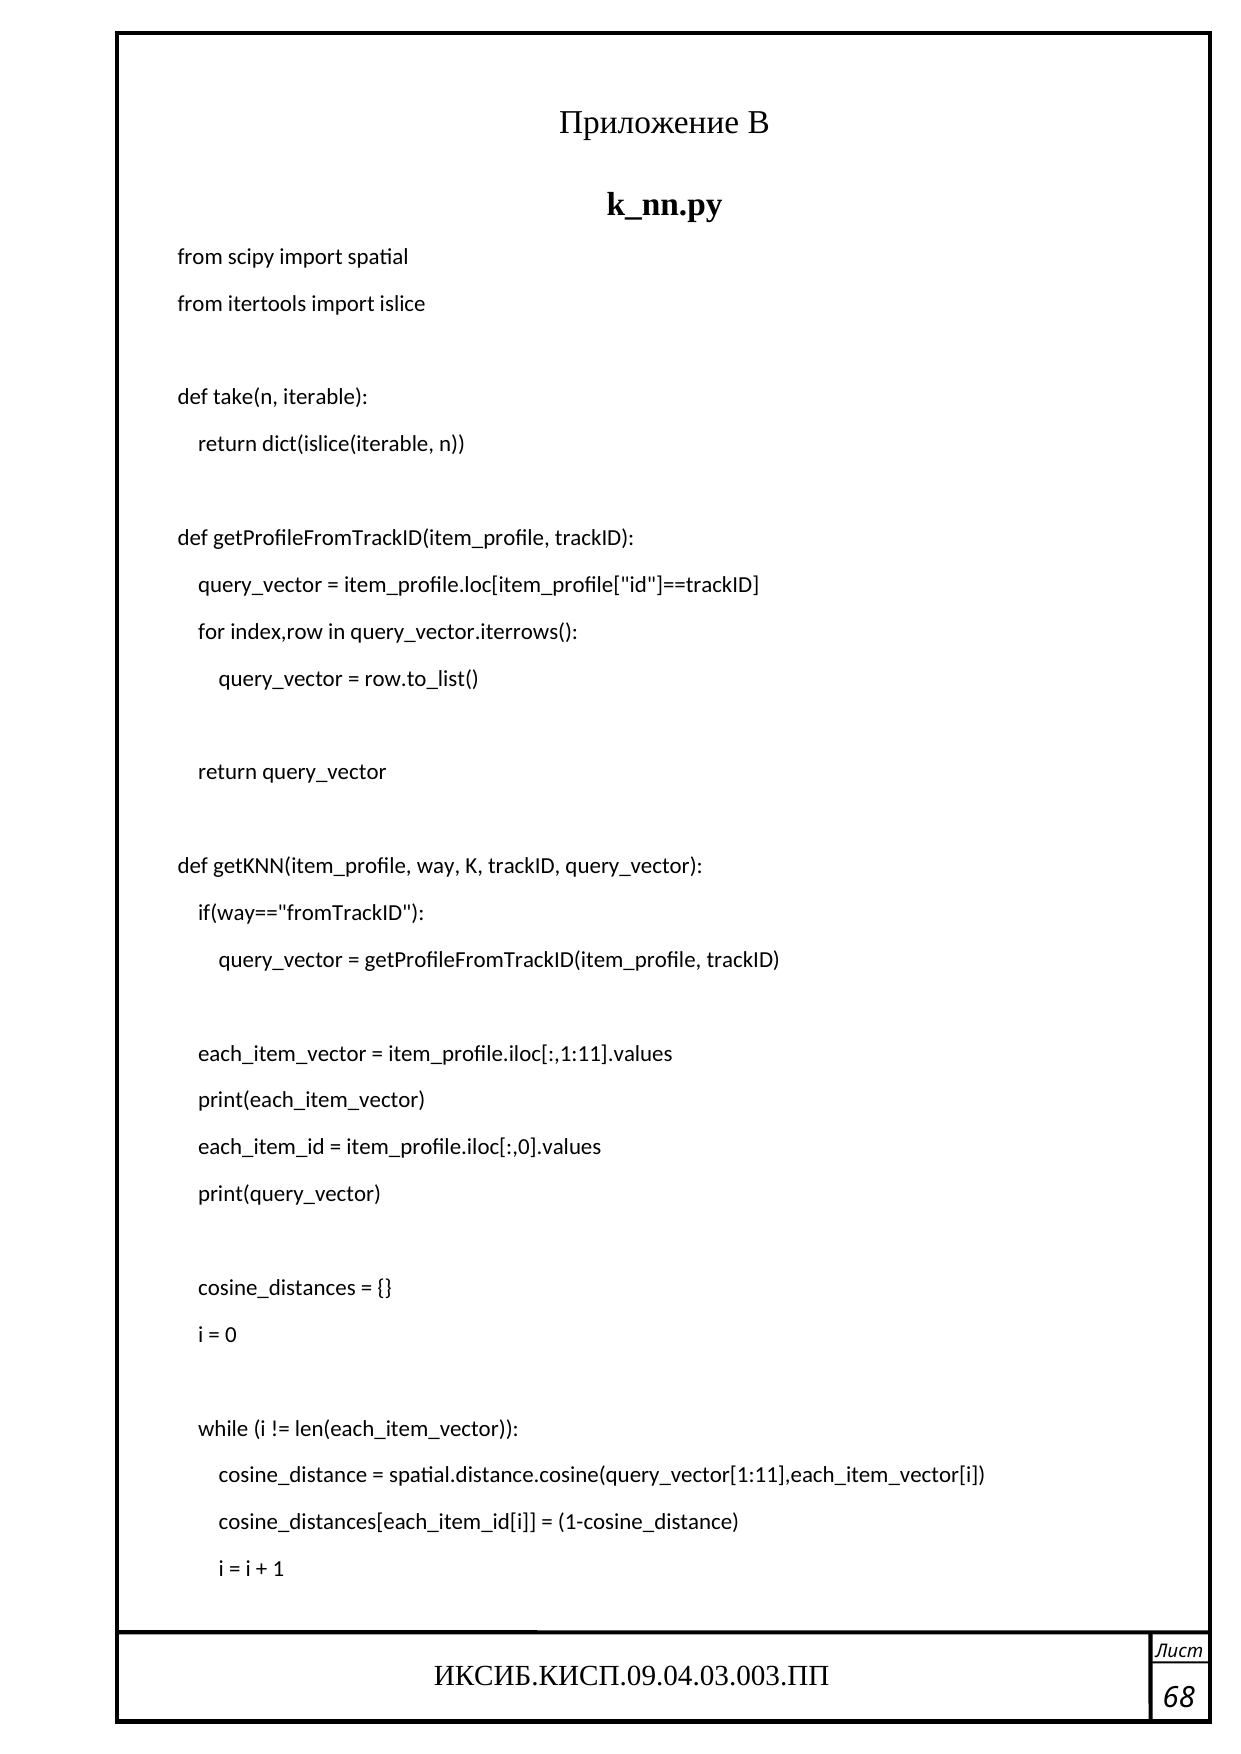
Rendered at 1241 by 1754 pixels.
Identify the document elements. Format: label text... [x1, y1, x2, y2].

text cosine_distances = {} [177, 1273, 1152, 1301]
text cosine_distances[each_item_id[i]] = (1-cosine_distance) [177, 1507, 1152, 1536]
text from scipy import spatial [177, 242, 1152, 270]
text def getKNN(item_profile, way, K, trackID, query_vector): [177, 851, 1152, 879]
text Приложение В [177, 102, 1152, 140]
text each_item_id = item_profile.iloc[:,0].values [177, 1132, 1152, 1161]
text def getProfileFromTrackID(item_profile, trackID): [177, 523, 1152, 551]
text i = 0 [177, 1320, 1152, 1348]
text print(query_vector) [177, 1179, 1152, 1207]
text cosine_distance = spatial.distance.cosine(query_vector[1:11],each_item_vector[i]) [177, 1461, 1152, 1489]
text for index,row in query_vector.iterrows(): [177, 617, 1152, 645]
text from itertools import islice [177, 289, 1152, 317]
text if(way=="fromTrackID"): [177, 898, 1152, 926]
text while (i != len(each_item_vector)): [177, 1414, 1152, 1442]
text def take(n, iterable): [177, 382, 1152, 411]
text query_vector = getProfileFromTrackID(item_profile, trackID) [177, 945, 1152, 973]
text each_item_vector = item_profile.iloc[:,1:11].values [177, 1039, 1152, 1067]
text query_vector = item_profile.loc[item_profile["id"]==trackID] [177, 570, 1152, 598]
text query_vector = row.to_list() [177, 664, 1152, 692]
text k_nn.py [177, 184, 1152, 223]
text print(each_item_vector) [177, 1086, 1152, 1114]
text i = i + 1 [177, 1554, 1152, 1582]
text return dict(islice(iterable, n)) [177, 429, 1152, 457]
text return query_vector [177, 757, 1152, 786]
